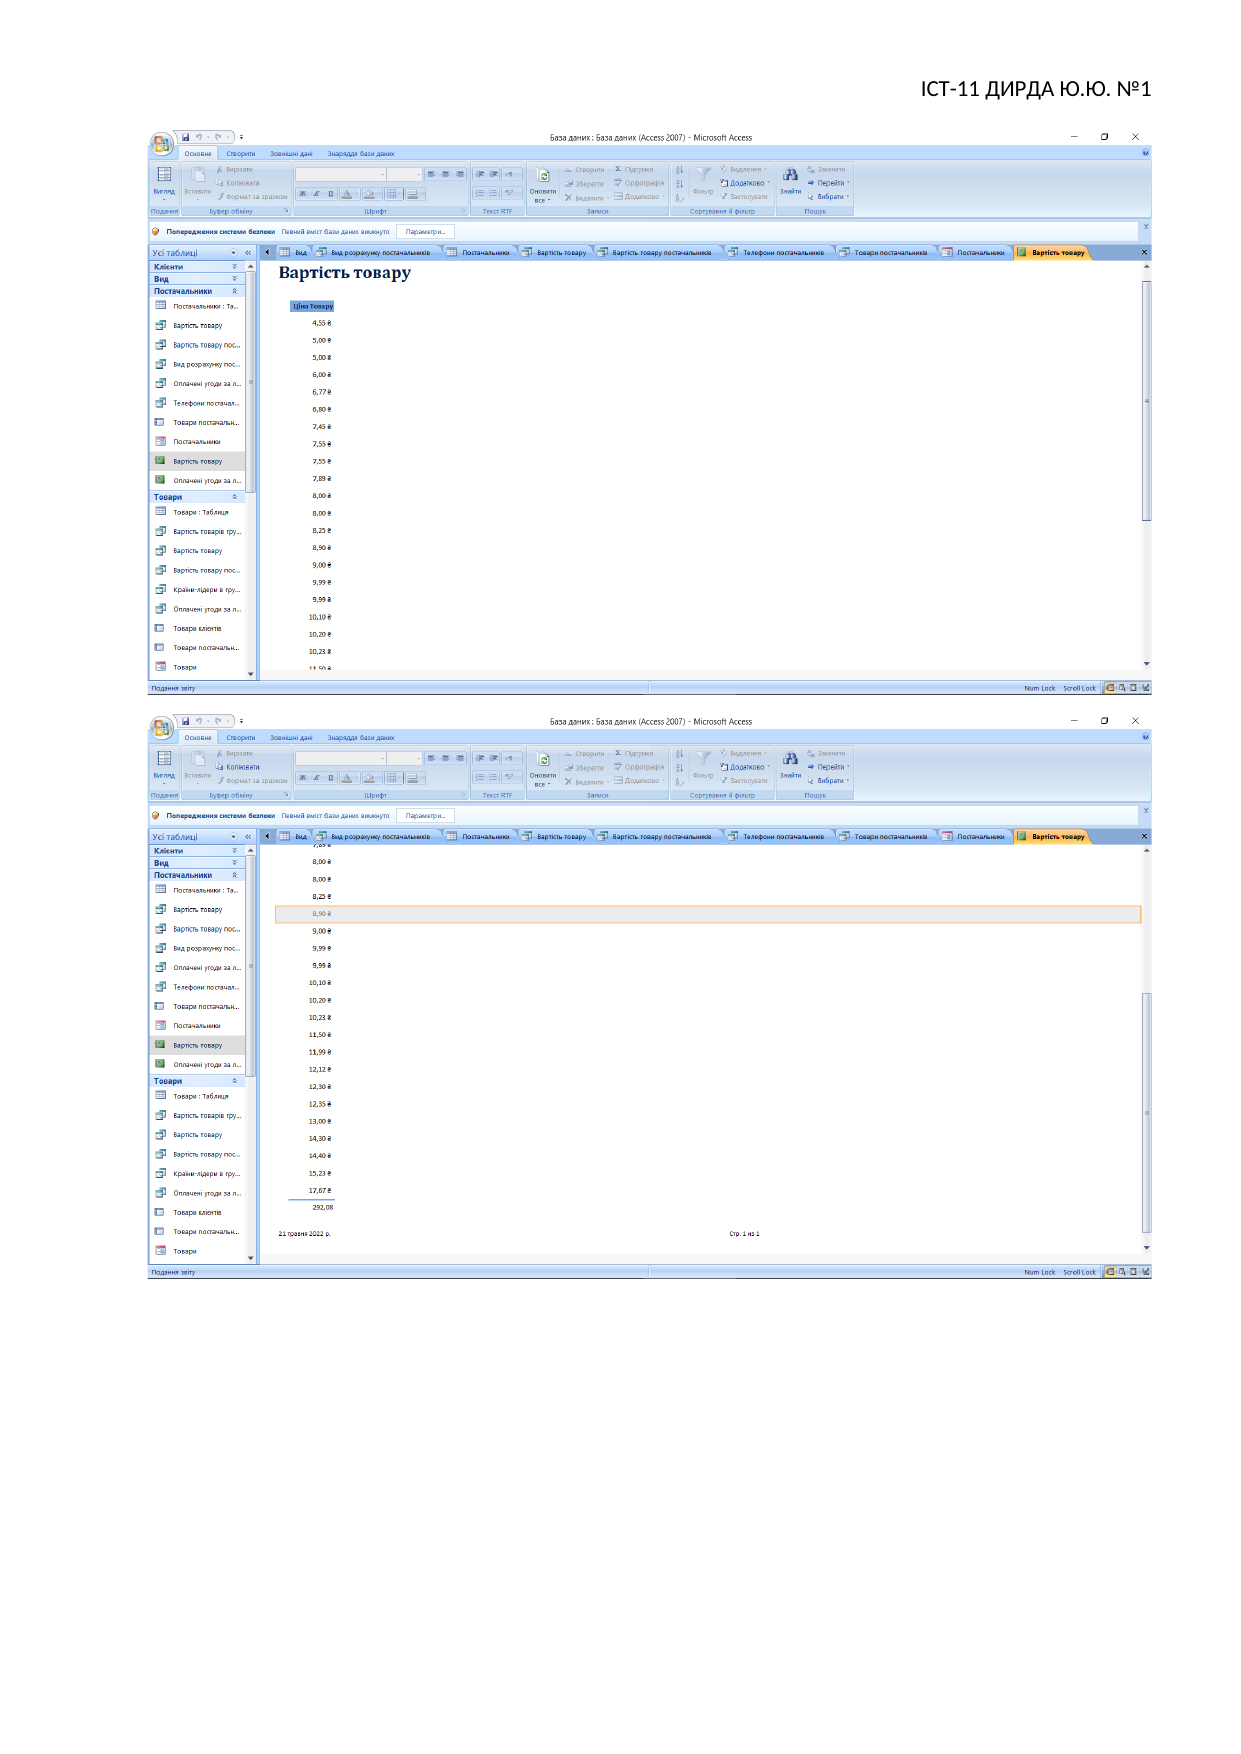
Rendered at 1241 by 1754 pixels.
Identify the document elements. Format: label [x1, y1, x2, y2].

picture [147, 713, 1152, 1279]
picture [147, 129, 1152, 695]
